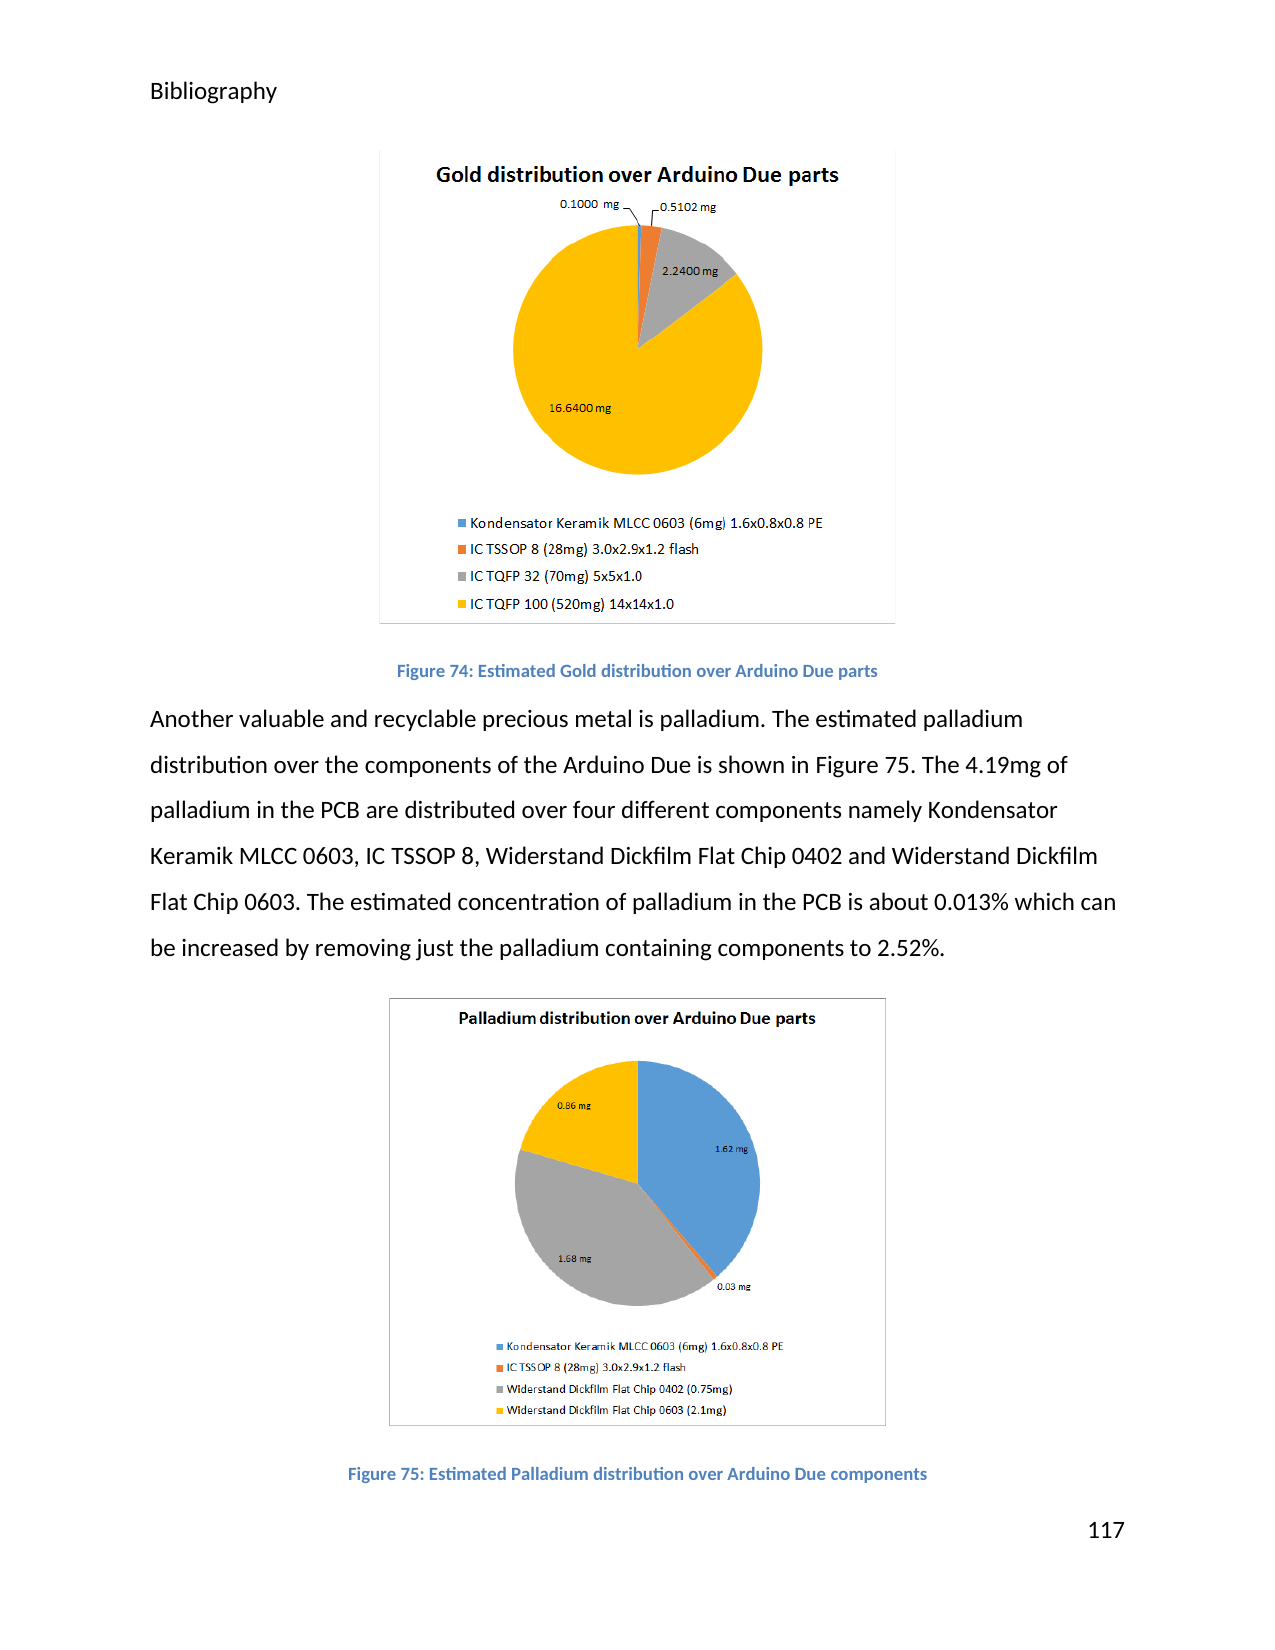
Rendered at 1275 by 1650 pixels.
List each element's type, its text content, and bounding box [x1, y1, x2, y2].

text Figure 74: Estimated Gold distribution over Arduino Due parts [150, 659, 1125, 682]
text Figure 75: Estimated Palladium distribution over Arduino Due components [150, 1462, 1125, 1485]
picture [379, 150, 896, 624]
text Another valuable and recyclable precious metal is palladium. The estimated palladium distribution over the components of the Arduino Due is shown in Figure 75. The 4.19mg of palladium in the PCB are distributed over four different components namely Kondensator Keramik MLCC 0603, IC TSSOP 8, Widerstand Dickfilm Flat Chip 0402 and Widerstand Dickfilm Flat Chip 0603. The estimated concentration of palladium in the PCB is about 0.013% which can be increased by removing just the palladium containing components to 2.52%. [150, 703, 1125, 962]
picture [389, 998, 886, 1426]
